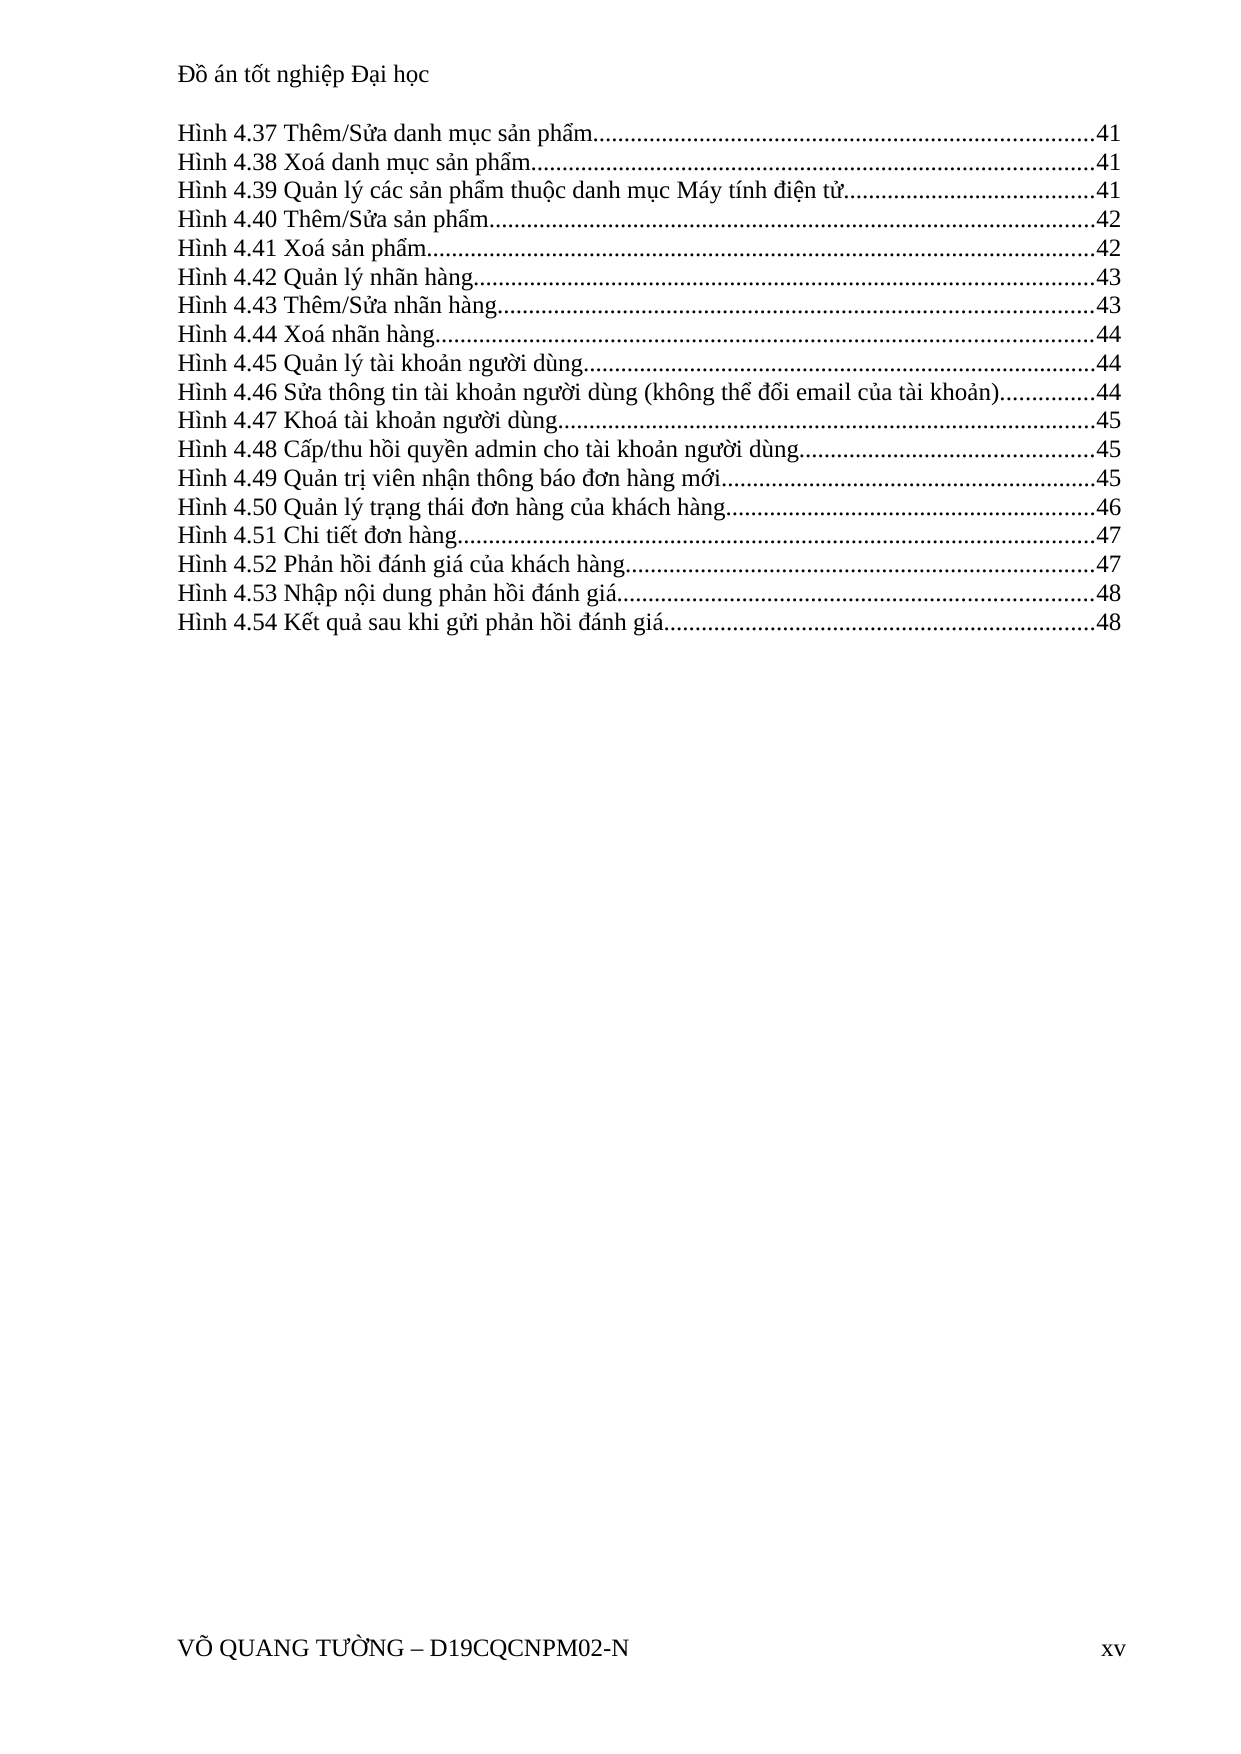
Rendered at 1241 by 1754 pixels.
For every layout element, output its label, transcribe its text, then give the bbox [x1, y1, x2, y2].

text Hình 4.40 Thêm/Sửa sản phẩm 42 [177, 204, 1122, 233]
text Hình 4.42 Quản lý nhãn hàng 43 [177, 262, 1122, 291]
text Hình 4.52 Phản hồi đánh giá của khách hàng 47 [177, 549, 1122, 578]
text Hình 4.54 Kết quả sau khi gửi phản hồi đánh giá 48 [177, 607, 1122, 636]
text Hình 4.48 Cấp/thu hồi quyền admin cho tài khoản người dùng 45 [177, 434, 1122, 463]
text Hình 4.38 Xoá danh mục sản phẩm 41 [177, 147, 1122, 176]
text Hình 4.45 Quản lý tài khoản người dùng 44 [177, 348, 1122, 377]
text Hình 4.47 Khoá tài khoản người dùng 45 [177, 406, 1122, 434]
text Hình 4.37 Thêm/Sửa danh mục sản phẩm 41 [177, 118, 1122, 147]
text Hình 4.43 Thêm/Sửa nhãn hàng 43 [177, 291, 1122, 319]
text Hình 4.41 Xoá sản phẩm 42 [177, 233, 1122, 262]
text Hình 4.44 Xoá nhãn hàng 44 [177, 319, 1122, 348]
text Hình 4.50 Quản lý trạng thái đơn hàng của khách hàng 46 [177, 492, 1122, 521]
text Hình 4.46 Sửa thông tin tài khoản người dùng (không thể đổi email của tài khoản) 44 [177, 377, 1122, 406]
text Hình 4.51 Chi tiết đơn hàng 47 [177, 521, 1122, 549]
text Hình 4.53 Nhập nội dung phản hồi đánh giá 48 [177, 578, 1122, 607]
text Hình 4.39 Quản lý các sản phẩm thuộc danh mục Máy tính điện tử 41 [177, 176, 1122, 204]
text Hình 4.49 Quản trị viên nhận thông báo đơn hàng mới 45 [177, 463, 1122, 492]
